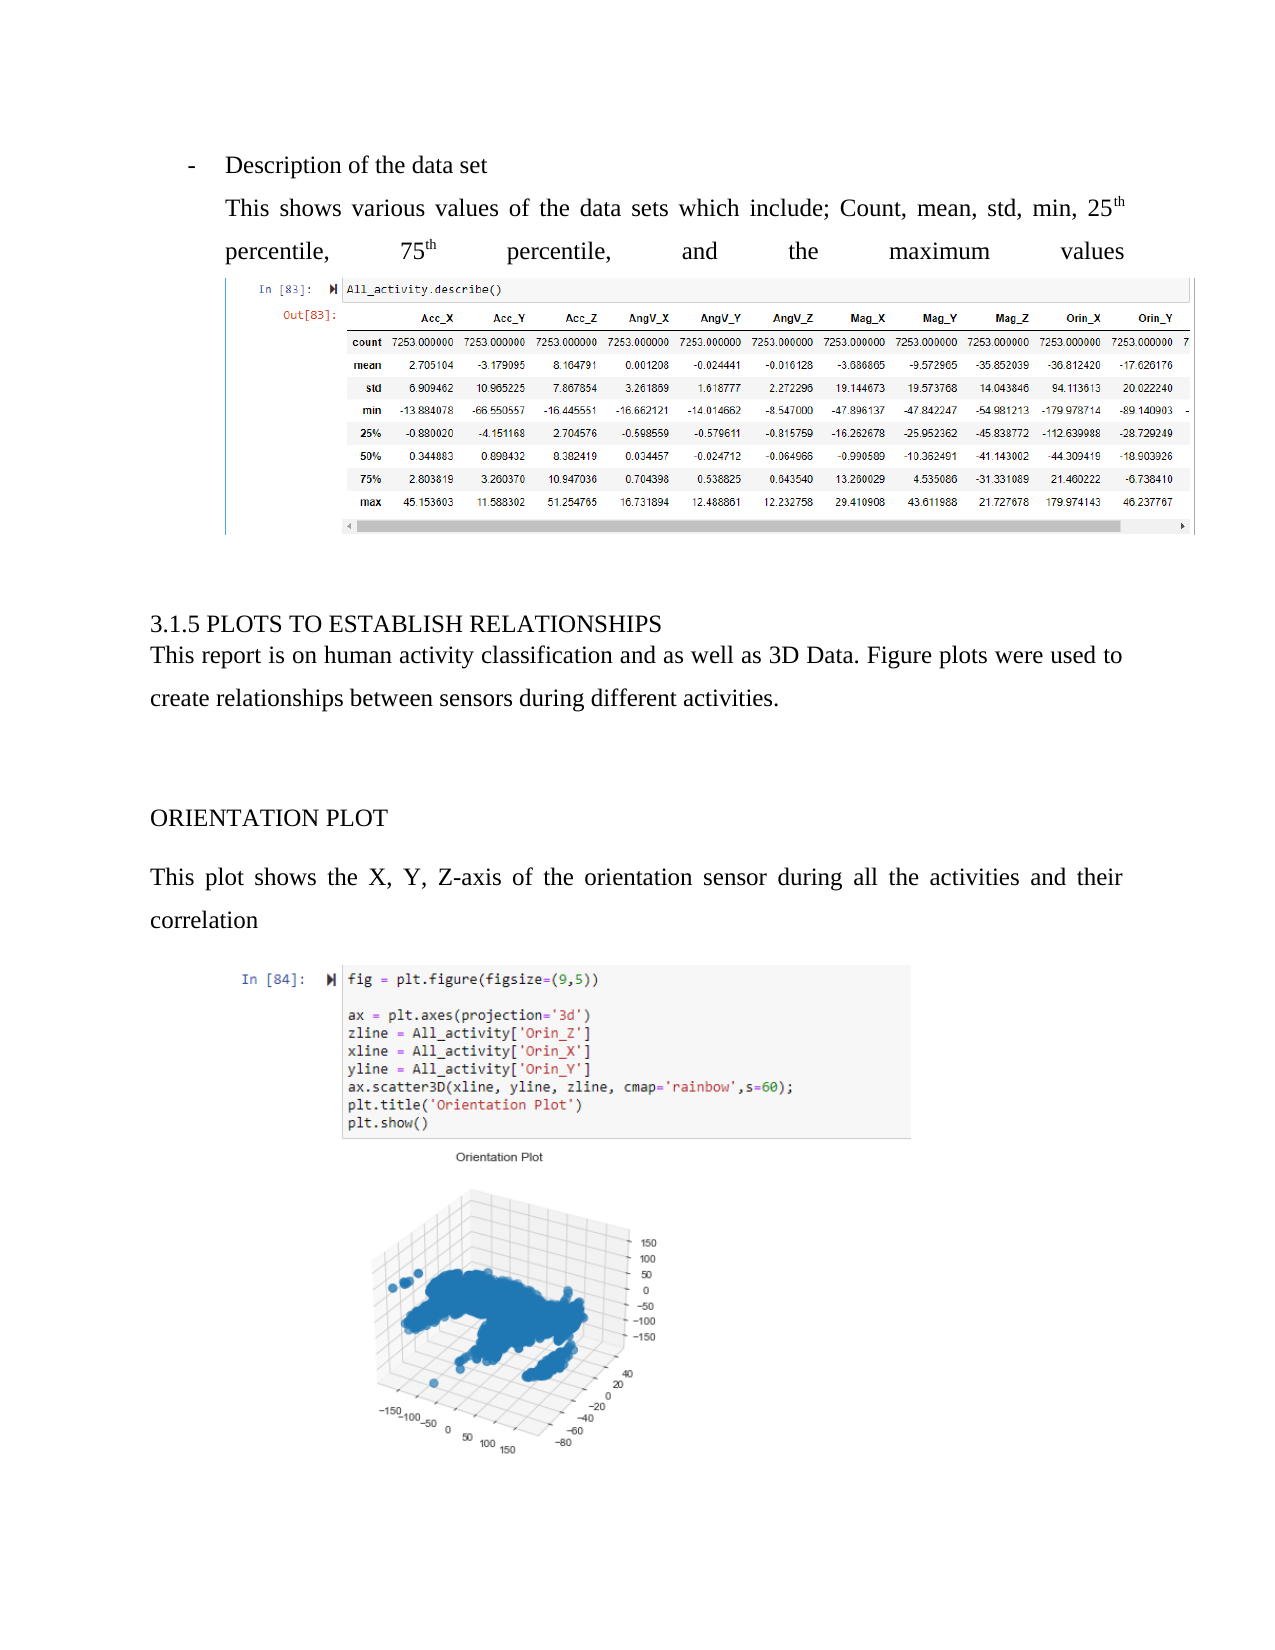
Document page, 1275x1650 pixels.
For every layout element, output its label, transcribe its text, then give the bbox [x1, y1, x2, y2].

text This report is on human activity classification and as well as 3D Data. Figure plots were used to create relationships between sensors during different activities. [150, 640, 1125, 712]
picture [225, 965, 911, 1464]
list This shows various values of the data sets which include; Count, mean, std, min, 25th percentile, 75th percentile, and the maximum values [225, 193, 1125, 278]
list Description of the data set [187, 150, 1125, 179]
text ORIENTATION PLOT [150, 803, 1125, 831]
text This plot shows the X, Y, Z-axis of the orientation sensor during all the activities and their correlation [150, 862, 1125, 934]
picture [225, 278, 1199, 535]
subtitle 3.1.5 PLOTS TO ESTABLISH RELATIONSHIPS [150, 609, 1125, 638]
